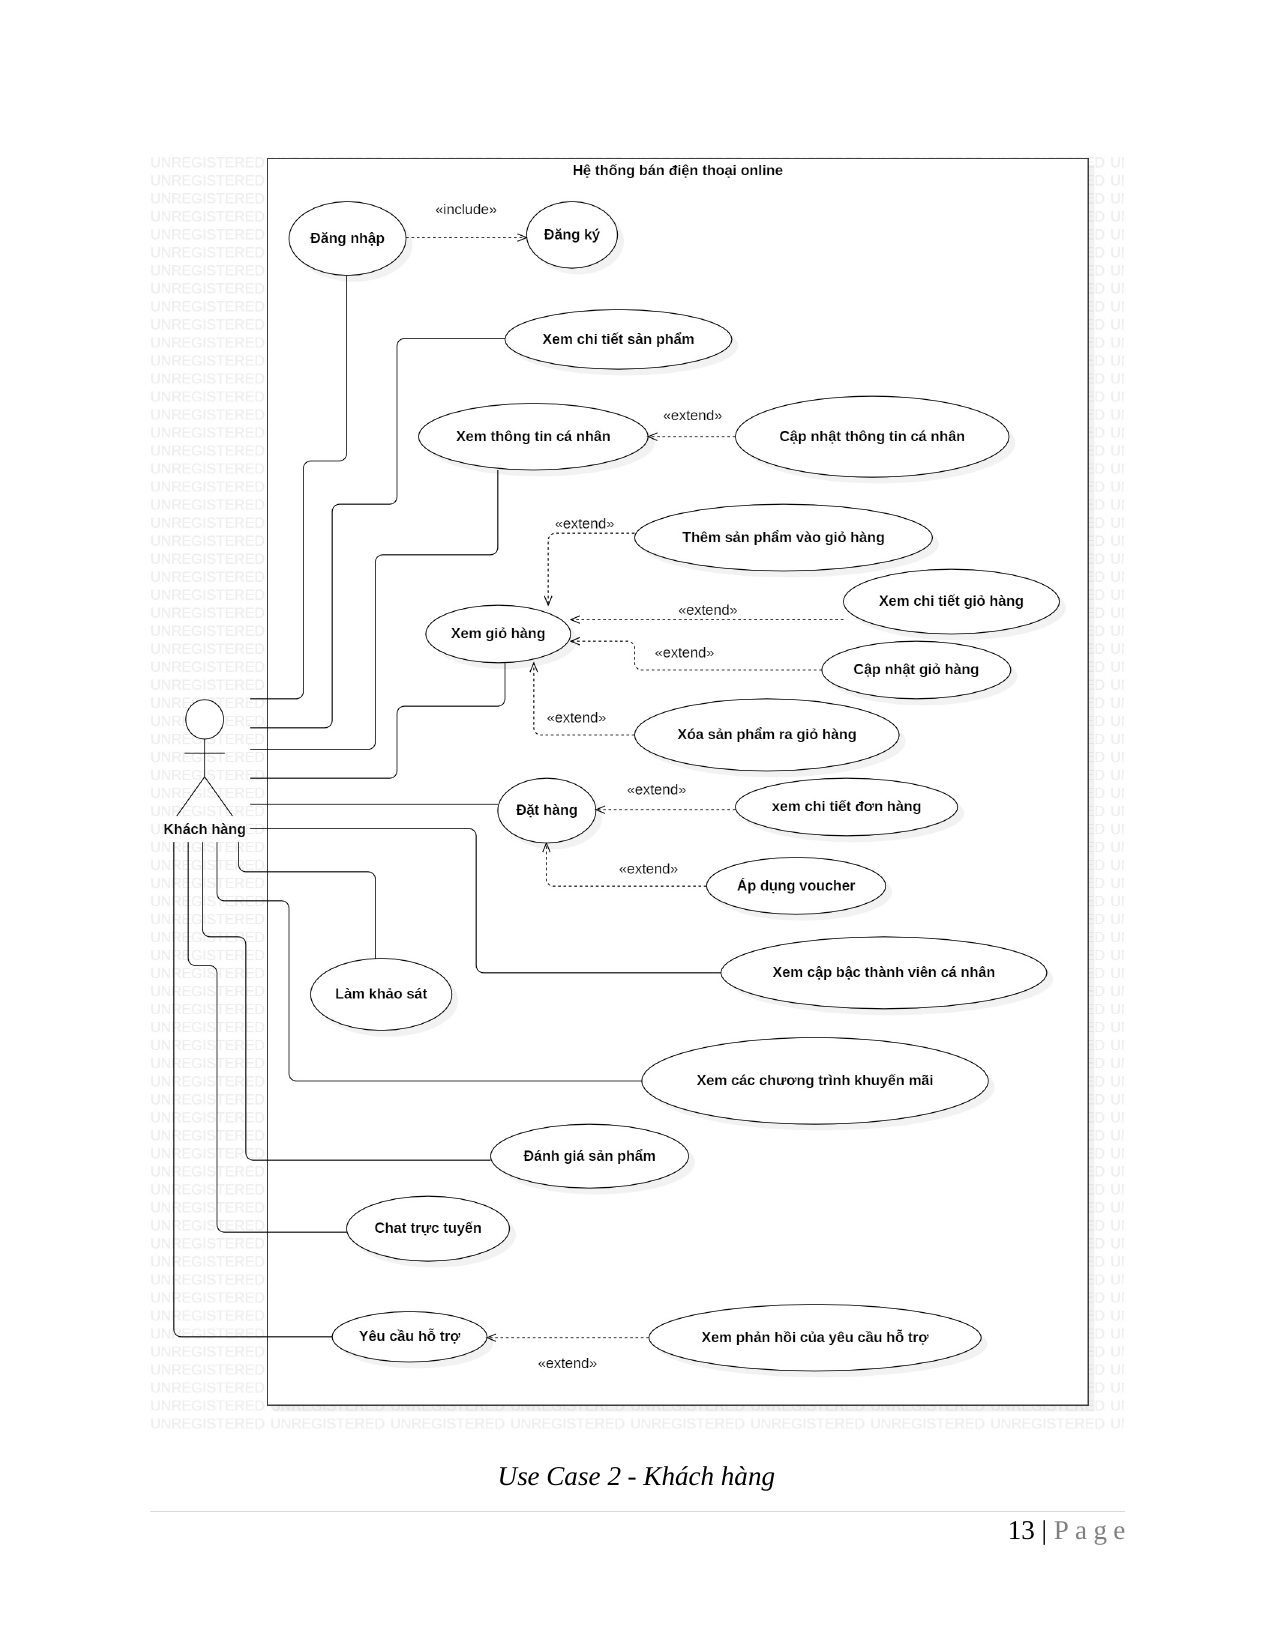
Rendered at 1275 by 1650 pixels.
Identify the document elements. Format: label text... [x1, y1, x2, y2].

text Use Case 2 - Khách hàng [150, 1460, 1125, 1491]
picture [150, 150, 1124, 1441]
